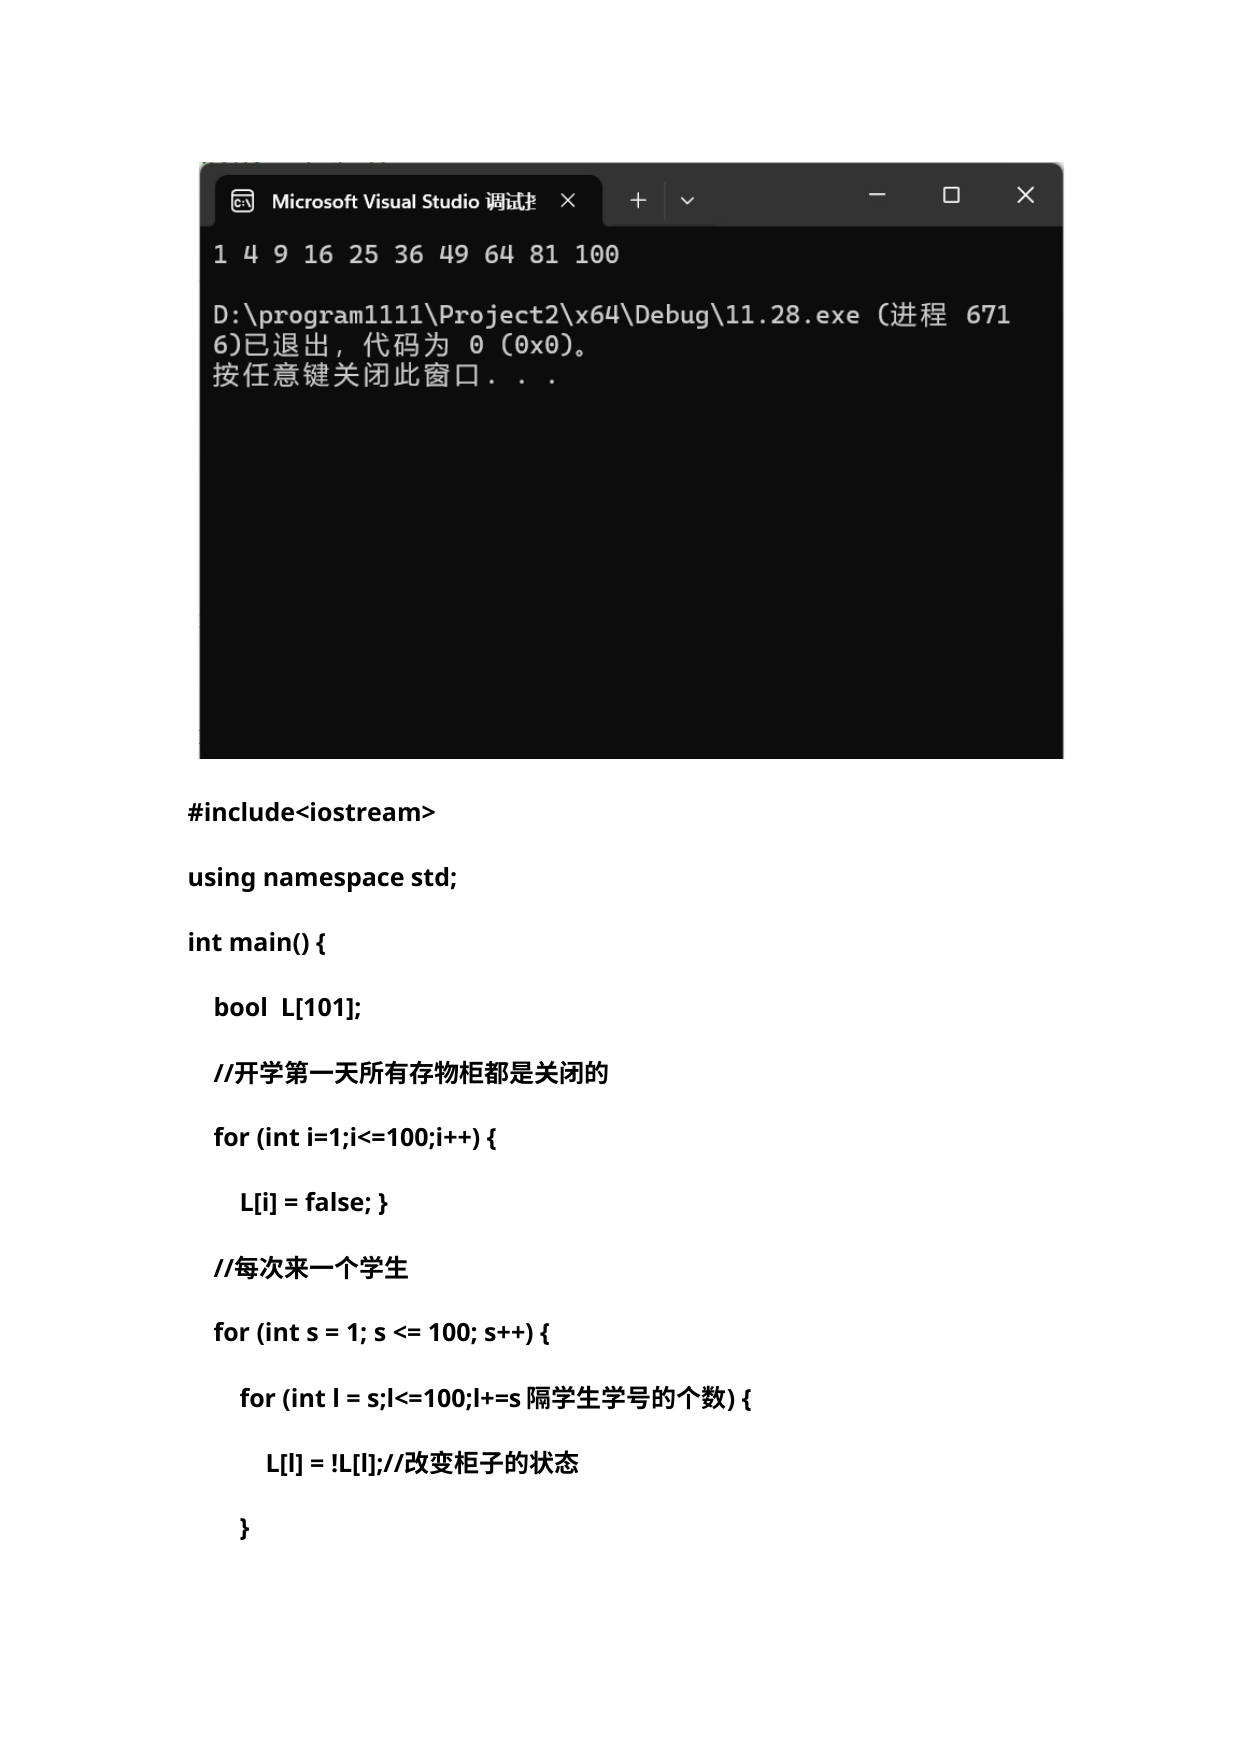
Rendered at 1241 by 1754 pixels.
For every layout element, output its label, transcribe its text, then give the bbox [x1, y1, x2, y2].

text using namespace std; [187, 844, 1053, 909]
text L[l] = !L[l];//改变柜子的状态 [187, 1429, 1053, 1494]
text L[i] = false; } [187, 1169, 1053, 1234]
text for (int i=1;i<=100;i++) { [187, 1104, 1053, 1169]
picture [198, 162, 1065, 759]
text //开学第一天所有存物柜都是关闭的 [187, 1039, 1053, 1104]
text bool L[101]; [187, 974, 1053, 1039]
text for (int s = 1; s <= 100; s++) { [187, 1299, 1053, 1364]
text int main() { [187, 909, 1053, 974]
text } [187, 1494, 1053, 1559]
text for (int l = s;l<=100;l+=s隔学生学号的个数) { [187, 1364, 1053, 1429]
text //每次来一个学生 [187, 1234, 1053, 1299]
